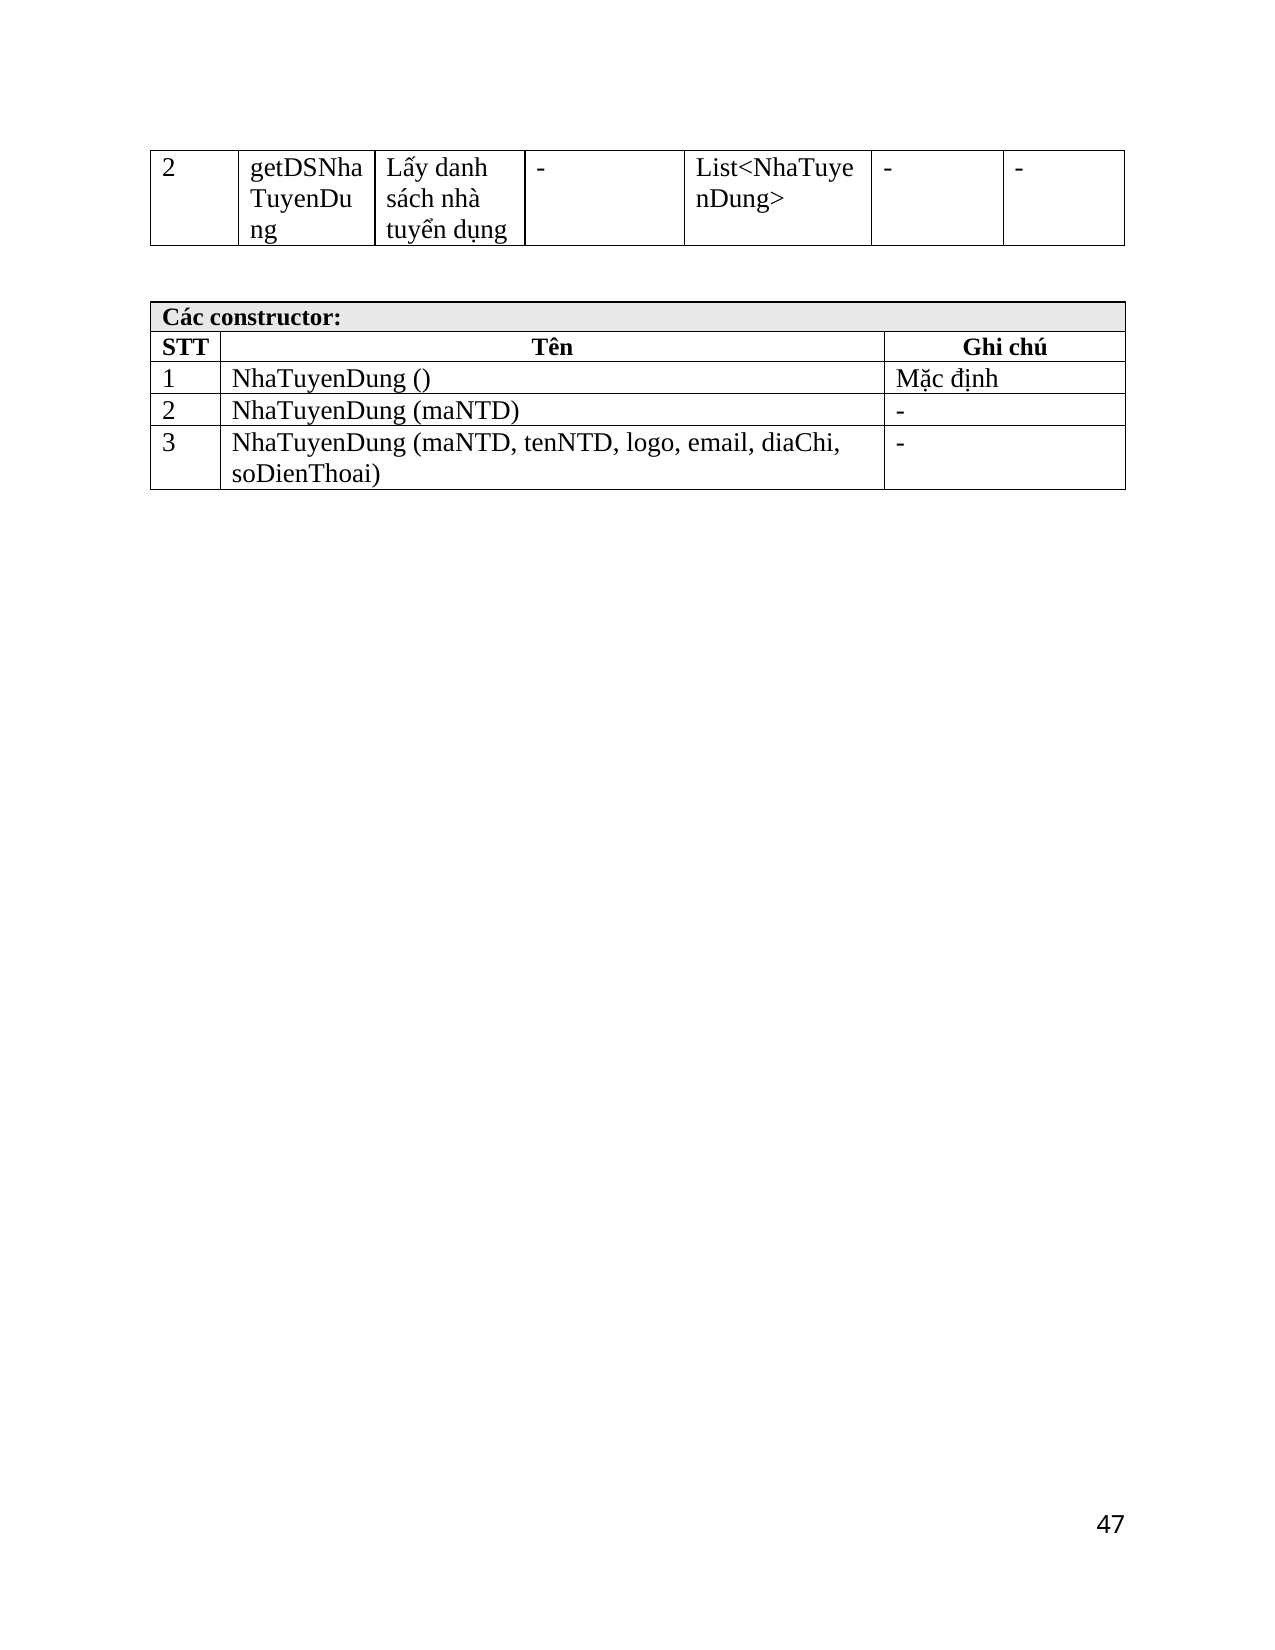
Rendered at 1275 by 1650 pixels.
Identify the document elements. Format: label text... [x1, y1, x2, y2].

table_cell NhaTuyenDung (maNTD, tenNTD, logo, email, diaChi, soDienThoai) [221, 426, 884, 489]
table_cell - [872, 151, 1003, 244]
table_cell List<NhaTuyenDung> [685, 151, 871, 244]
table_cell Lấy danh sách nhà tuyển dụng [376, 151, 524, 244]
table_cell 1 [151, 362, 220, 393]
table_cell 2 [151, 394, 220, 425]
table_cell Ghi chú [885, 332, 1125, 361]
table_cell NhaTuyenDung (maNTD) [221, 394, 884, 425]
table_cell 3 [151, 426, 220, 489]
table_cell NhaTuyenDung () [221, 362, 884, 393]
table_cell getDSNhaTuyenDung [239, 151, 374, 244]
table_cell - [885, 426, 1125, 489]
table_cell STT [151, 332, 220, 361]
table_cell - [885, 394, 1125, 425]
table_cell Mặc định [885, 362, 1125, 393]
table_header Các constructor: [151, 303, 1125, 331]
table_cell Tên [221, 332, 884, 361]
table_cell 2 [151, 151, 238, 244]
table_cell - [526, 151, 684, 244]
table_cell - [1004, 151, 1124, 244]
